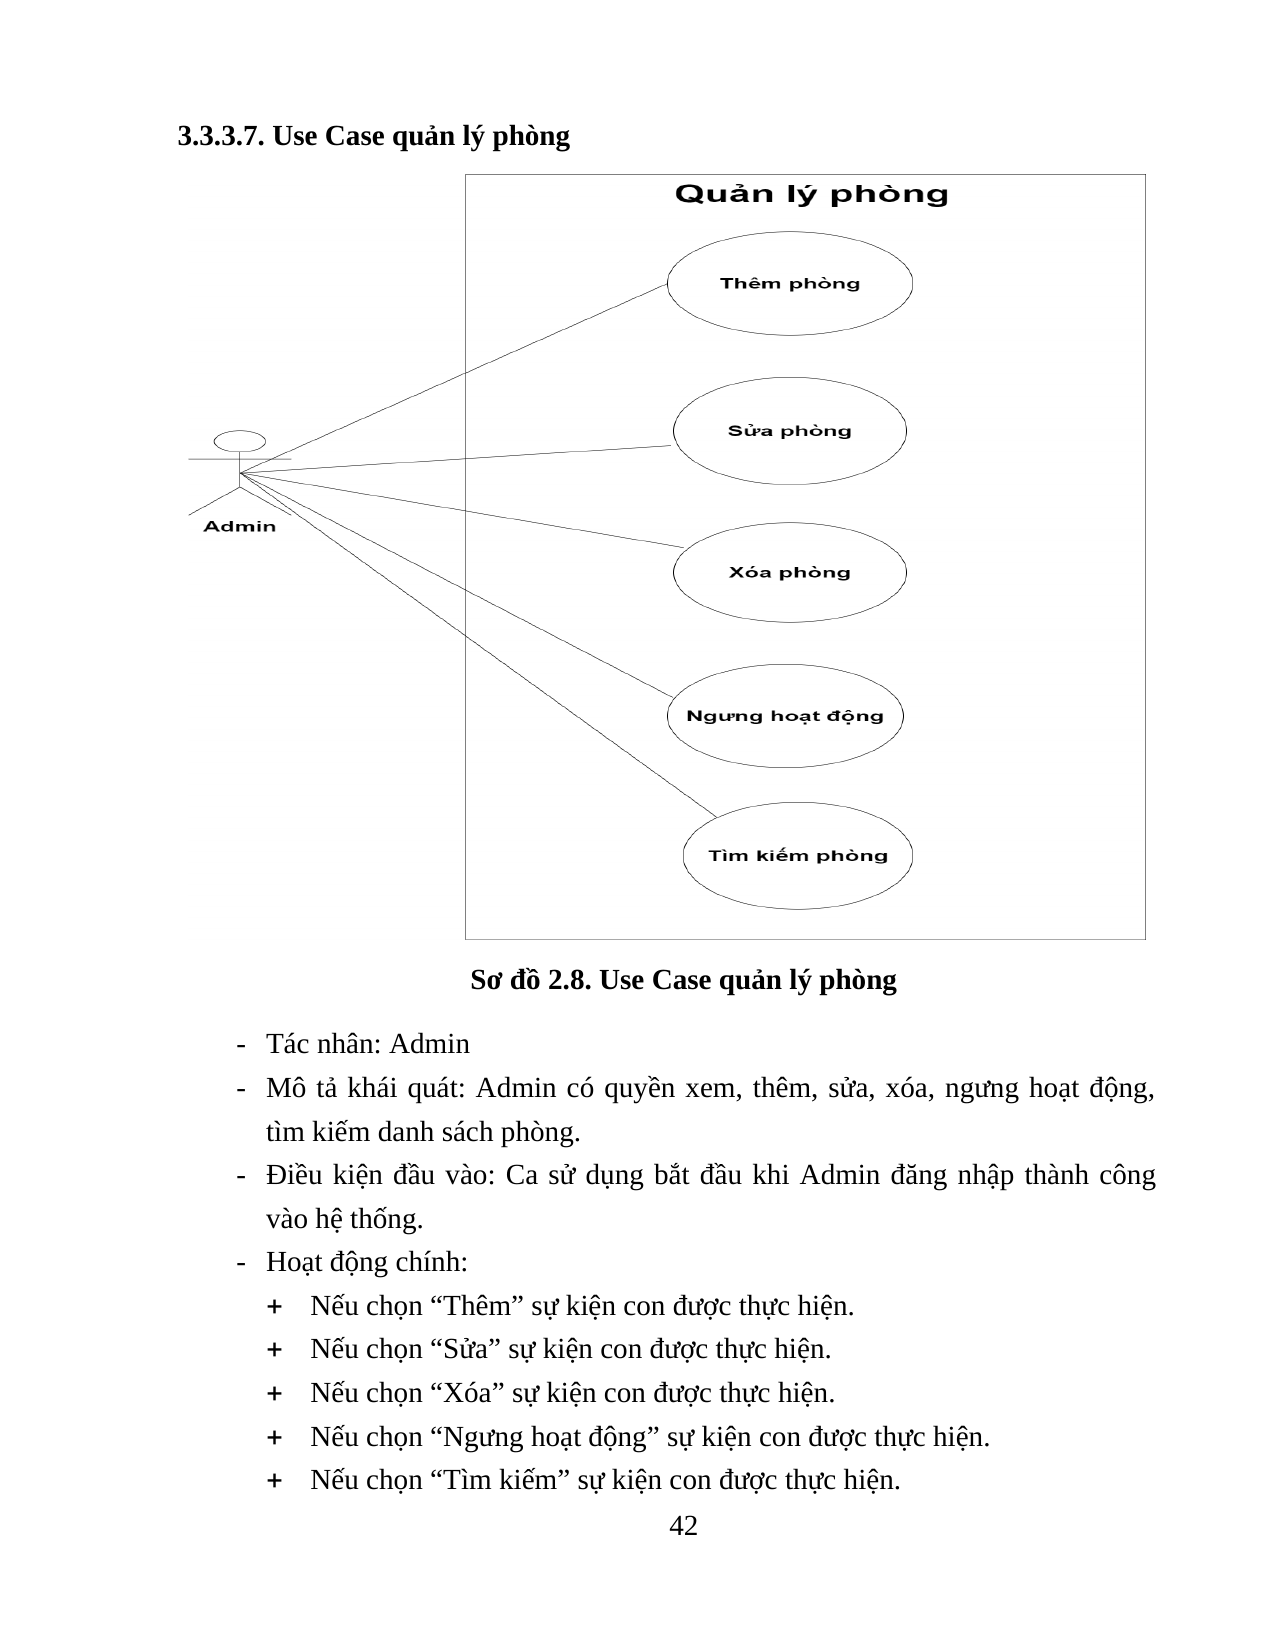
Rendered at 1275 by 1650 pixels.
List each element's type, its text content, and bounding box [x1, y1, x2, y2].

list Nếu chọn “Ngưng hoạt động” sự kiện con được thực hiện. [266, 1419, 1157, 1452]
picture [188, 174, 1146, 940]
list Nếu chọn “Thêm” sự kiện con được thực hiện. [266, 1288, 1157, 1322]
list Mô tả khái quát: Admin có quyền xem, thêm, sửa, xóa, ngưng hoạt động, tìm kiếm danh sách phòng. [236, 1070, 1157, 1147]
list Nếu chọn “Sửa” sự kiện con được thực hiện. [266, 1332, 1157, 1365]
list Tác nhân: Admin [236, 1027, 1157, 1060]
list Hoạt động chính: [236, 1244, 1157, 1278]
subtitle 3.3.3.7. Use Case quản lý phòng [177, 118, 1157, 152]
list Điều kiện đầu vào: Ca sử dụng bắt đầu khi Admin đăng nhập thành công vào hệ thống. [236, 1157, 1157, 1234]
list Nếu chọn “Xóa” sự kiện con được thực hiện. [266, 1375, 1157, 1409]
text Sơ đồ 2.8. Use Case quản lý phòng [177, 962, 1157, 996]
list Nếu chọn “Tìm kiếm” sự kiện con được thực hiện. [266, 1462, 1157, 1496]
